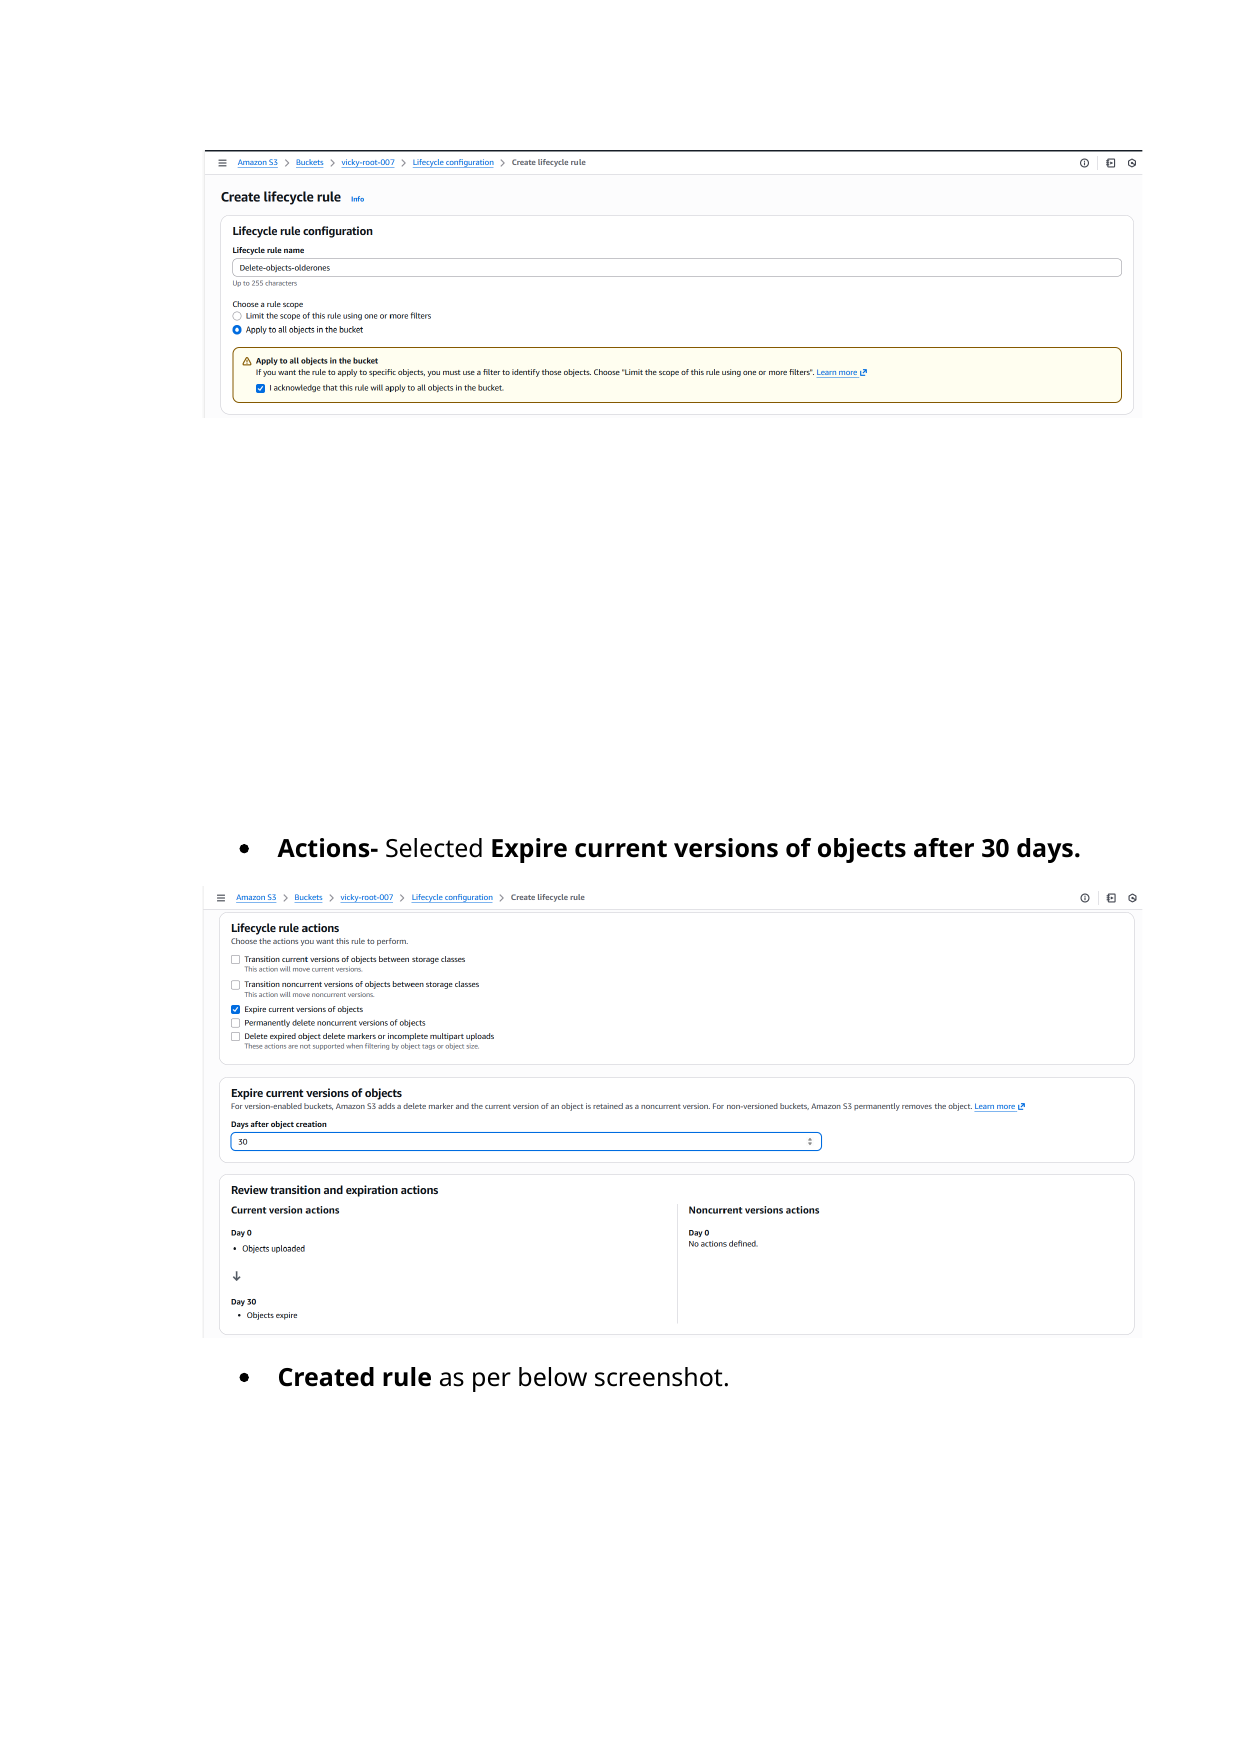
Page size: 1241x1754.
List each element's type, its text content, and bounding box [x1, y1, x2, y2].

picture [202, 150, 1143, 418]
list Actions- Selected Expire current versions of objects after 30 days. [240, 831, 1090, 865]
picture [202, 886, 1143, 1338]
list Created rule as per below screenshot. [240, 1359, 1090, 1393]
